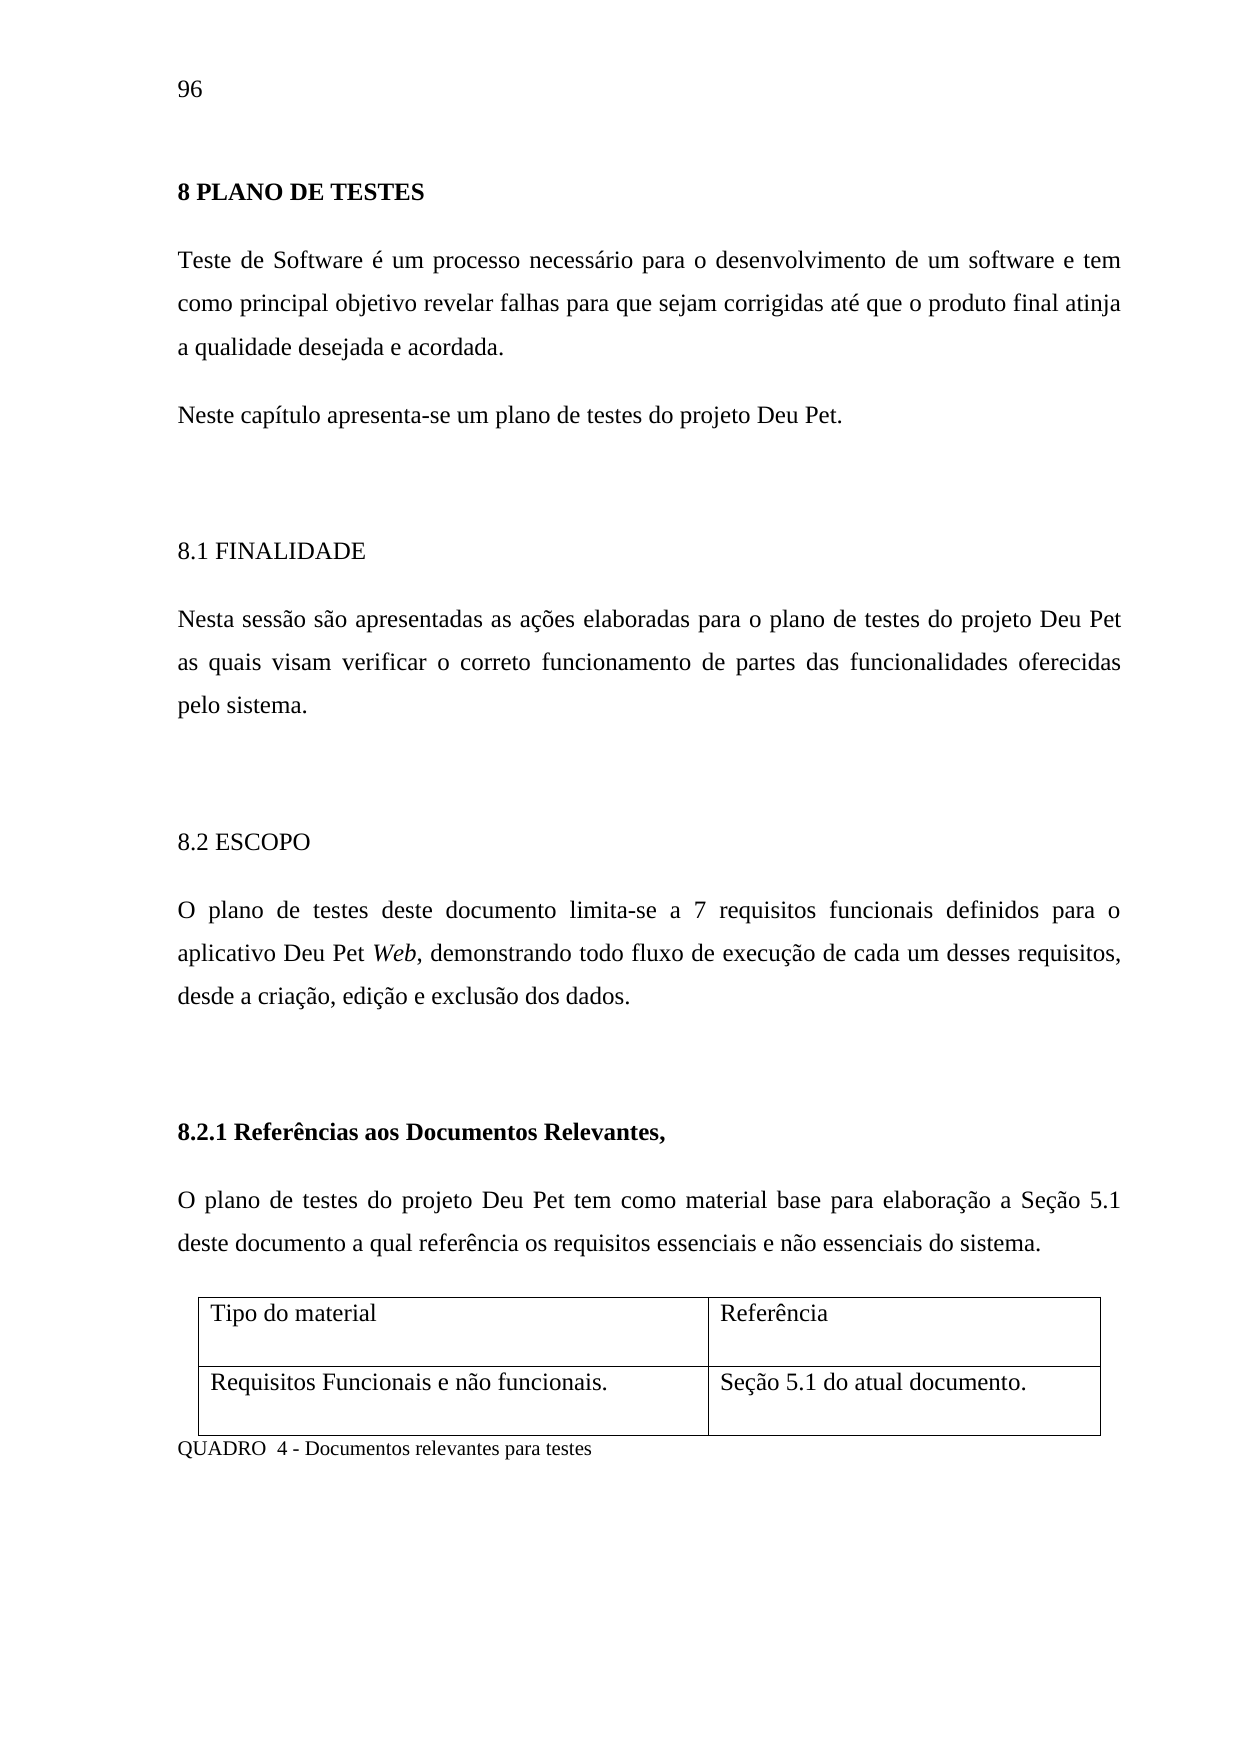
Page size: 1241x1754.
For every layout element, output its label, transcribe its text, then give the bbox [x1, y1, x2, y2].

table_cell Requisitos Funcionais e não funcionais. [199, 1367, 708, 1435]
table_cell Seção 5.1 do atual documento. [709, 1367, 1100, 1435]
subtitle 8 PLANO DE TESTES [177, 177, 1122, 206]
text O plano de testes deste documento limita-se a 7 requisitos funcionais definidos para o aplicativo Deu Pet Web, demonstrando todo fluxo de execução de cada um desses requisitos, desde a criação, edição e exclusão dos dados. [177, 895, 1122, 1010]
table_header Referência [709, 1298, 1100, 1366]
subtitle 8.2.1 Referências aos Documentos Relevantes, [177, 1117, 1122, 1146]
subtitle 8.1 FINALIDADE [177, 536, 1122, 565]
text Neste capítulo apresenta-se um plano de testes do projeto Deu Pet. [177, 400, 1122, 428]
table_header Tipo do material [199, 1298, 708, 1366]
text Teste de Software é um processo necessário para o desenvolvimento de um software e tem como principal objetivo revelar falhas para que sejam corrigidas até que o produto final atinja a qualidade desejada e acordada. [177, 245, 1122, 360]
text QUADRO 4 - Documentos relevantes para testes [177, 1436, 1122, 1460]
subtitle 8.2 ESCOPO [177, 827, 1122, 855]
text Nesta sessão são apresentadas as ações elaboradas para o plano de testes do projeto Deu Pet as quais visam verificar o correto funcionamento de partes das funcionalidades oferecidas pelo sistema. [177, 604, 1122, 719]
text O plano de testes do projeto Deu Pet tem como material base para elaboração a Seção 5.1 deste documento a qual referência os requisitos essenciais e não essenciais do sistema. [177, 1185, 1122, 1257]
